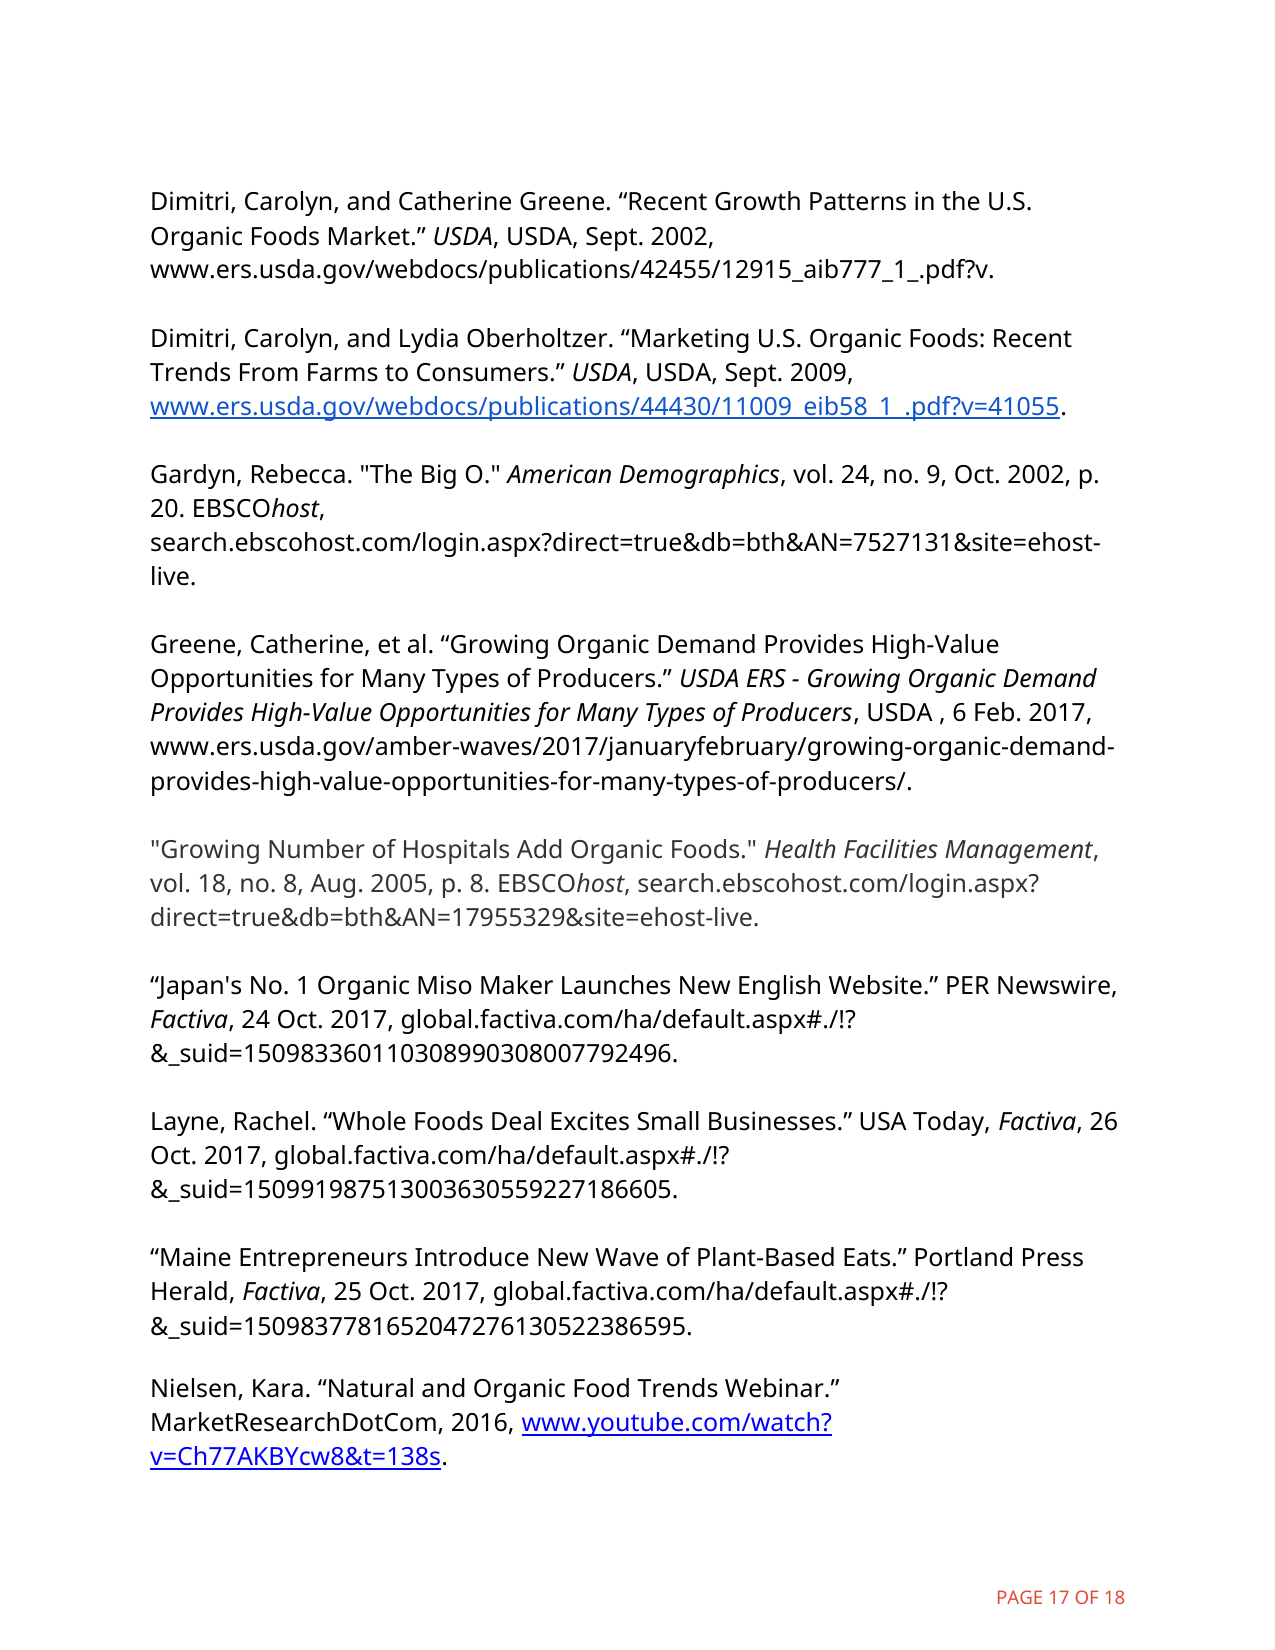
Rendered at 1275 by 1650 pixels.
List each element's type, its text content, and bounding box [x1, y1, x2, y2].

text Layne, Rachel. “Whole Foods Deal Excites Small Businesses.” USA Today, Factiva, 26 Oct. 2017, global.factiva.com/ha/default.aspx#./!?&_suid=150991987513003630559227186605. [150, 1104, 1125, 1206]
text Nielsen, Kara. “Natural and Organic Food Trends Webinar.” MarketResearchDotCom, 2016, www.youtube.com/watch?v=Ch77AKBYcw8&t=138s. [150, 1371, 1125, 1473]
text Dimitri, Carolyn, and Catherine Greene. “Recent Growth Patterns in the U.S. Organic Foods Market.” USDA, USDA, Sept. 2002, www.ers.usda.gov/webdocs/publications/42455/12915_aib777_1_.pdf?v. [150, 184, 1125, 286]
text search.ebscohost.com/login.aspx?direct=true&db=bth&AN=7527131&site=ehost-live. [150, 525, 1125, 593]
text “Japan's No. 1 Organic Miso Maker Launches New English Website.” PER Newswire, Factiva, 24 Oct. 2017, global.factiva.com/ha/default.aspx#./!?&_suid=150983360110308990308007792496. [150, 967, 1125, 1070]
text Greene, Catherine, et al. “Growing Organic Demand Provides High-Value Opportunities for Many Types of Producers.” USDA ERS - Growing Organic Demand Provides High-Value Opportunities for Many Types of Producers, USDA , 6 Feb. 2017, www.ers.usda.gov/amber-waves/2017/januaryfebruary/growing-organic-demand-provides-high-value-opportunities-for-many-types-of-producers/. [150, 627, 1125, 797]
text "Growing Number of Hospitals Add Organic Foods." Health Facilities Management, vol. 18, no. 8, Aug. 2005, p. 8. EBSCOhost, search.ebscohost.com/login.aspx?direct=true&db=bth&AN=17955329&site=ehost-live. [150, 831, 1125, 933]
text Gardyn, Rebecca. "The Big O." American Demographics, vol. 24, no. 9, Oct. 2002, p. 20. EBSCOhost, [150, 457, 1125, 525]
text Dimitri, Carolyn, and Lydia Oberholtzer. “Marketing U.S. Organic Foods: Recent Trends From Farms to Consumers.” USDA, USDA, Sept. 2009, www.ers.usda.gov/webdocs/publications/44430/11009_eib58_1_.pdf?v=41055. [150, 320, 1125, 422]
text “Maine Entrepreneurs Introduce New Wave of Plant-Based Eats.” Portland Press Herald, Factiva, 25 Oct. 2017, global.factiva.com/ha/default.aspx#./!?&_suid=1509837781652047276130522386595. [150, 1240, 1125, 1342]
